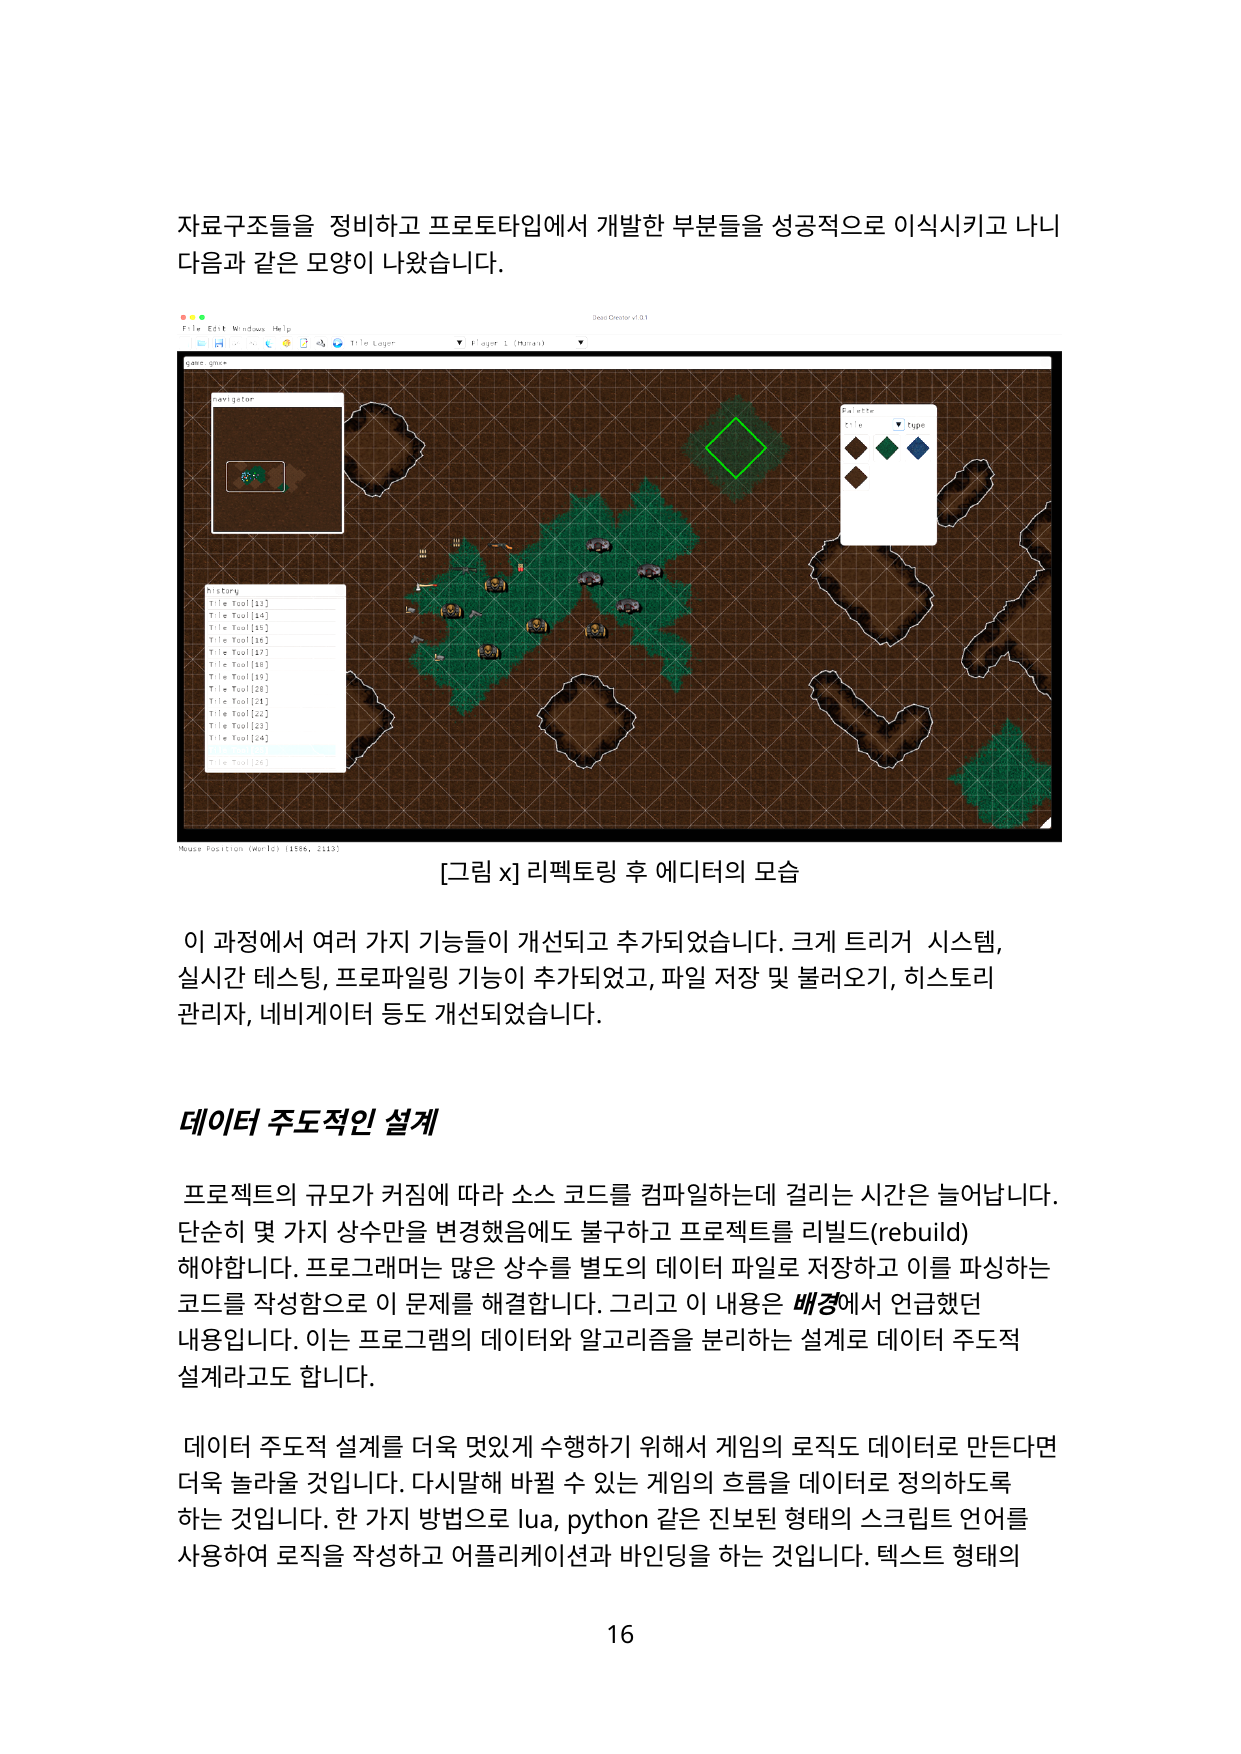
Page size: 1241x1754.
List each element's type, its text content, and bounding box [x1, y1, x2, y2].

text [177, 1427, 1063, 1572]
text 데이터 주도적인 설계 [177, 1099, 1063, 1142]
text 이 과정에서 여러 가지 기능들이 개선되고 추가되었습니다. 크게 트리거 시스템, 실시간 테스팅, 프로파일링 기능이 추가되었고, 파일 저장 및 불러오기, 히스토리 관리자, 네비게이터 등도 개선되었습니다. [177, 922, 1063, 1031]
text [177, 207, 1063, 279]
text 프로젝트의 규모가 커짐에 따라 소스 코드를 컴파일하는데 걸리는 시간은 늘어납니다. 단순히 몇 가지 상수만을 변경했음에도 불구하고 프로젝트를 리빌드(rebuild) 해야합니다. 프로그래머는 많은 상수를 별도의 데이터 파일로 저장하고 이를 파싱하는 코드를 작성함으로 이 문제를 해결합니다. 그리고 이 내용은 배경에서 언급했던 내용입니다. 이는 프로그램의 데이터와 알고리즘을 분리하는 설계로 데이터 주도적 설계라고도 합니다. [177, 1176, 1063, 1393]
picture [177, 313, 1062, 852]
text [그림x] 리펙토링 후 에디터의 모습 [177, 852, 1063, 888]
